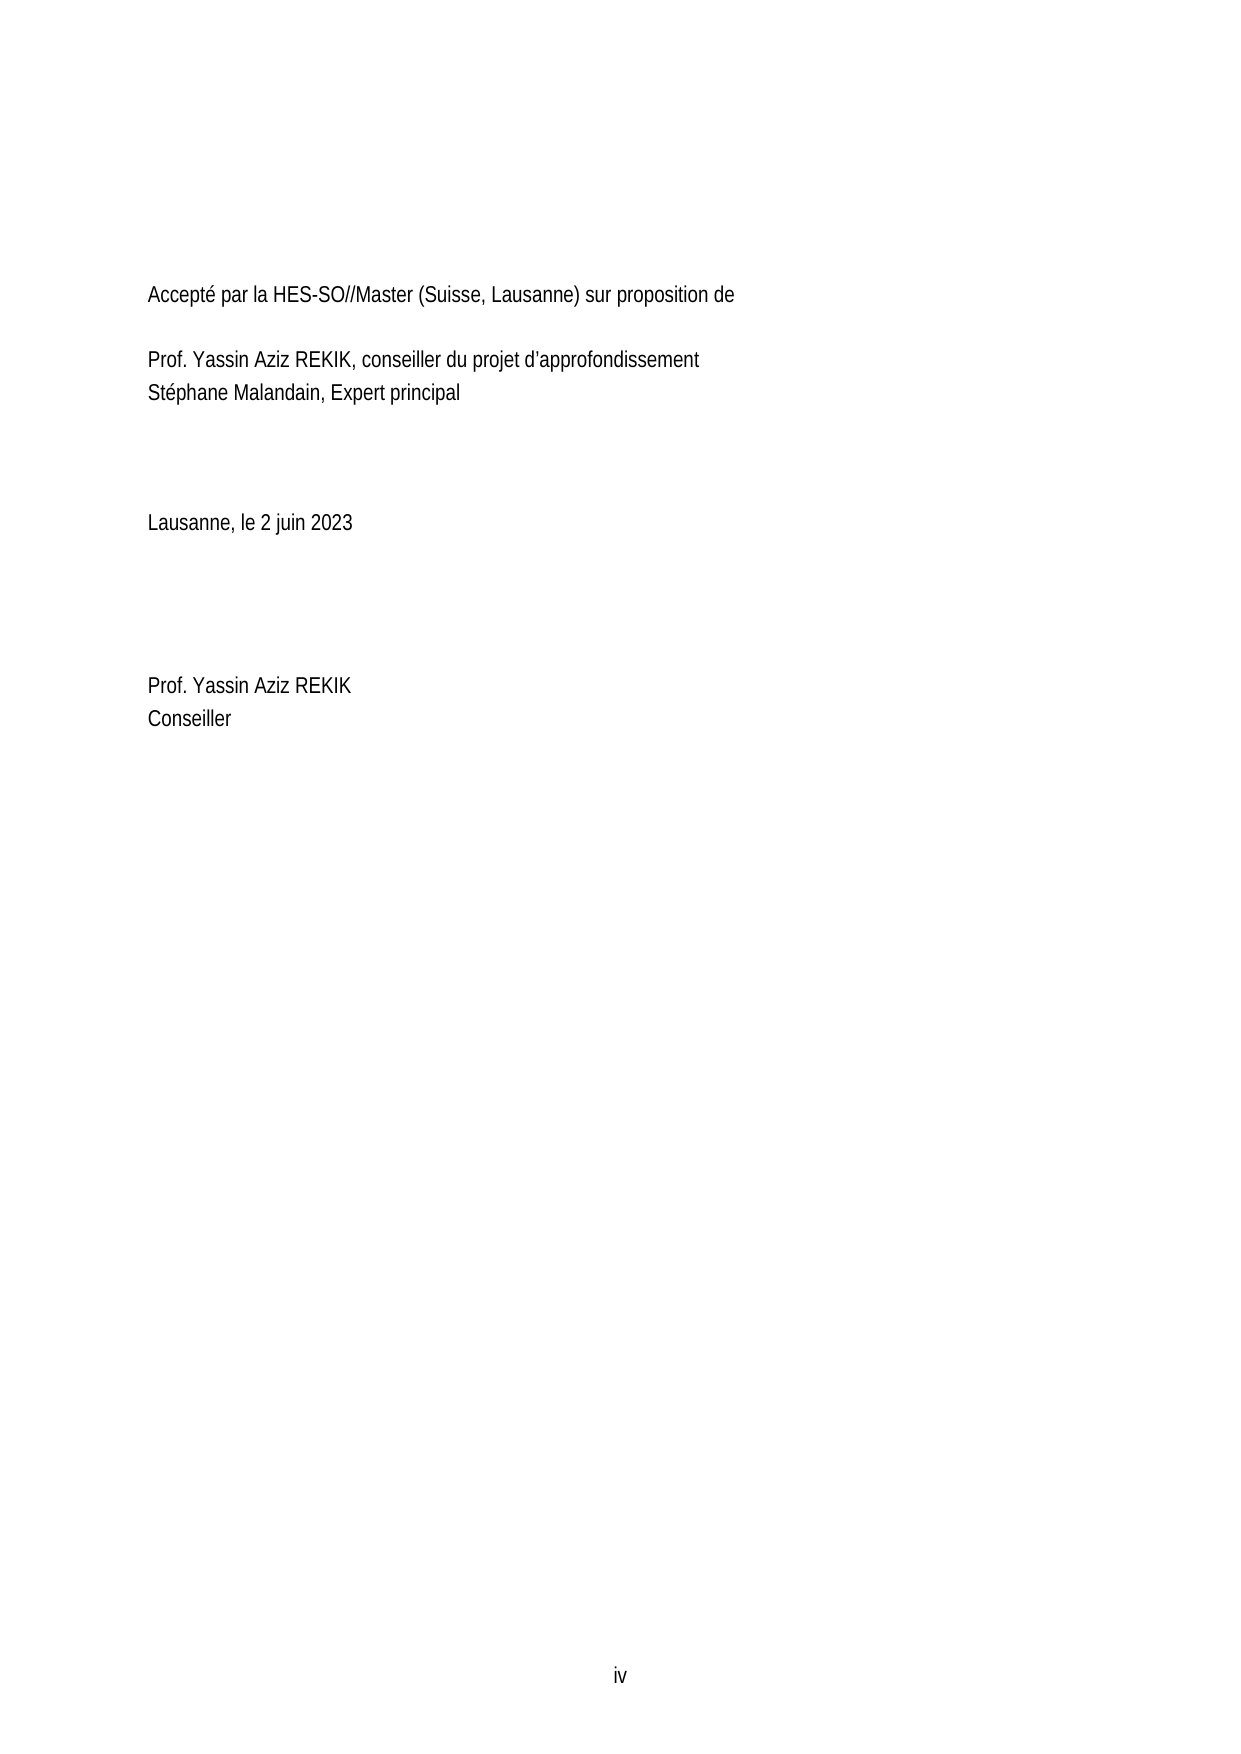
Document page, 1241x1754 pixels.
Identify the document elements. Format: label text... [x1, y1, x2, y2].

text Lausanne, le 2 juin 2023 [148, 509, 1092, 536]
text Stéphane Malandain, Expert principal [148, 379, 1092, 405]
text Accepté par la HES-SO//Master (Suisse, Lausanne) sur proposition de [148, 281, 1092, 307]
table_header Prof. Yassin Aziz REKIK Conseiller [136, 575, 616, 738]
text Prof. Yassin Aziz REKIK, conseiller du projet d’approfondissement [148, 346, 1092, 373]
